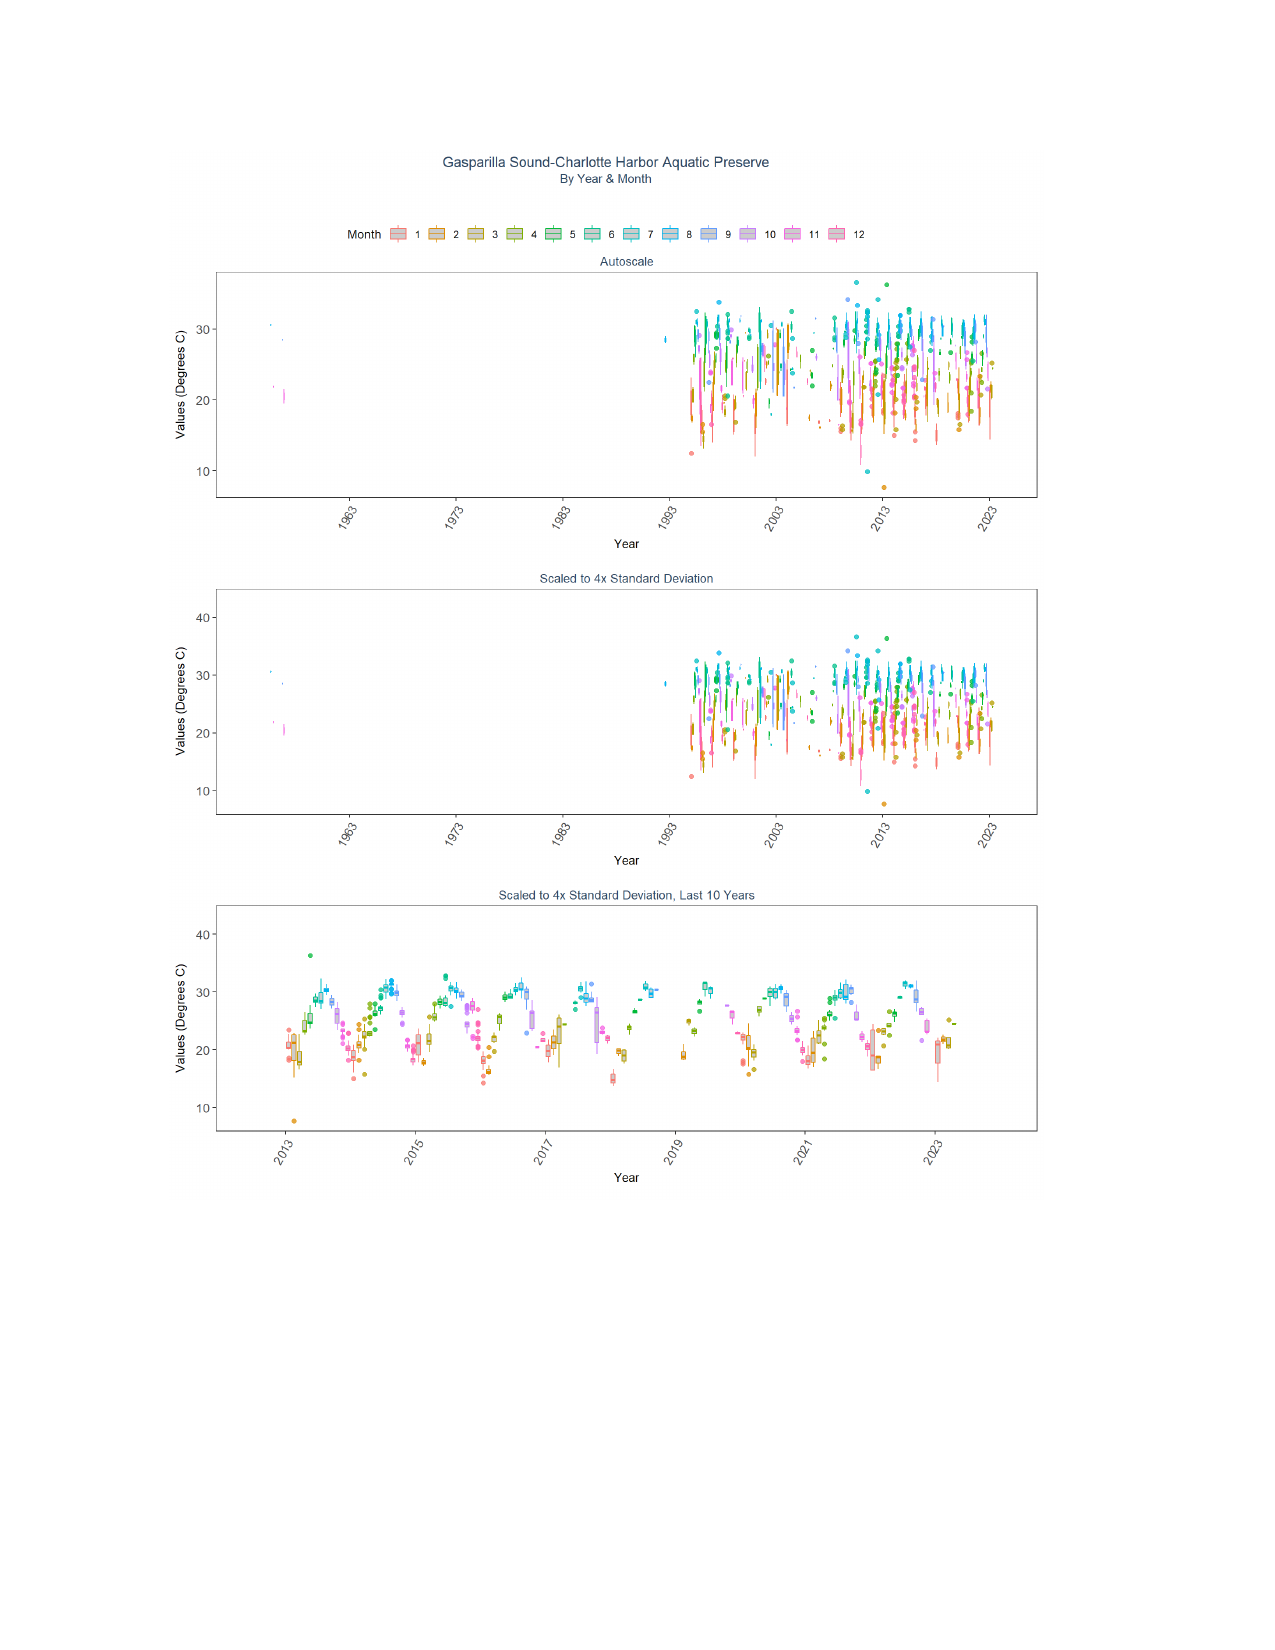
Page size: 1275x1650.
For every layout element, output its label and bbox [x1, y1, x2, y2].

picture [168, 150, 1044, 1200]
